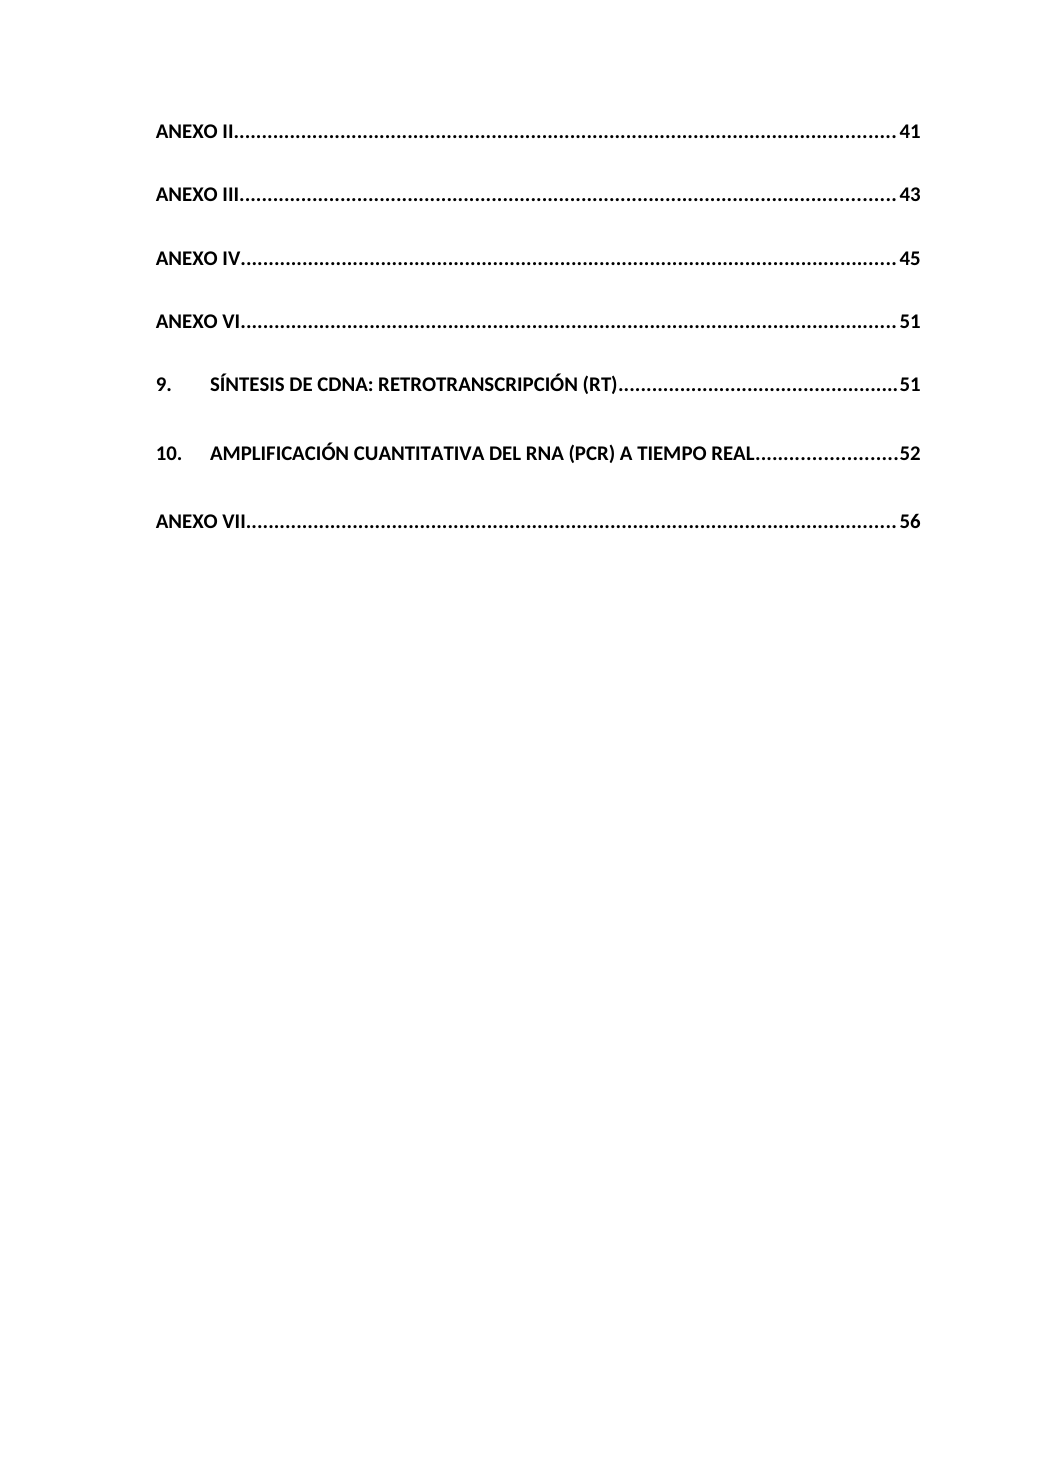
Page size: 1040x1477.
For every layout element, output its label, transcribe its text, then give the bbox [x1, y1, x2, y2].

text Anexo VII 56 [118, 508, 921, 534]
text 10. Amplificación cuantitativa del RNA (PCR) a tiempo real 52 [118, 440, 921, 465]
text Anexo III 43 [118, 181, 921, 207]
text Anexo IV 45 [118, 245, 921, 270]
text Anexo II 41 [118, 118, 921, 143]
text 9. Síntesis de cDNA: Retrotranscripción (RT) 51 [118, 371, 921, 397]
text Anexo VI 51 [118, 308, 921, 333]
